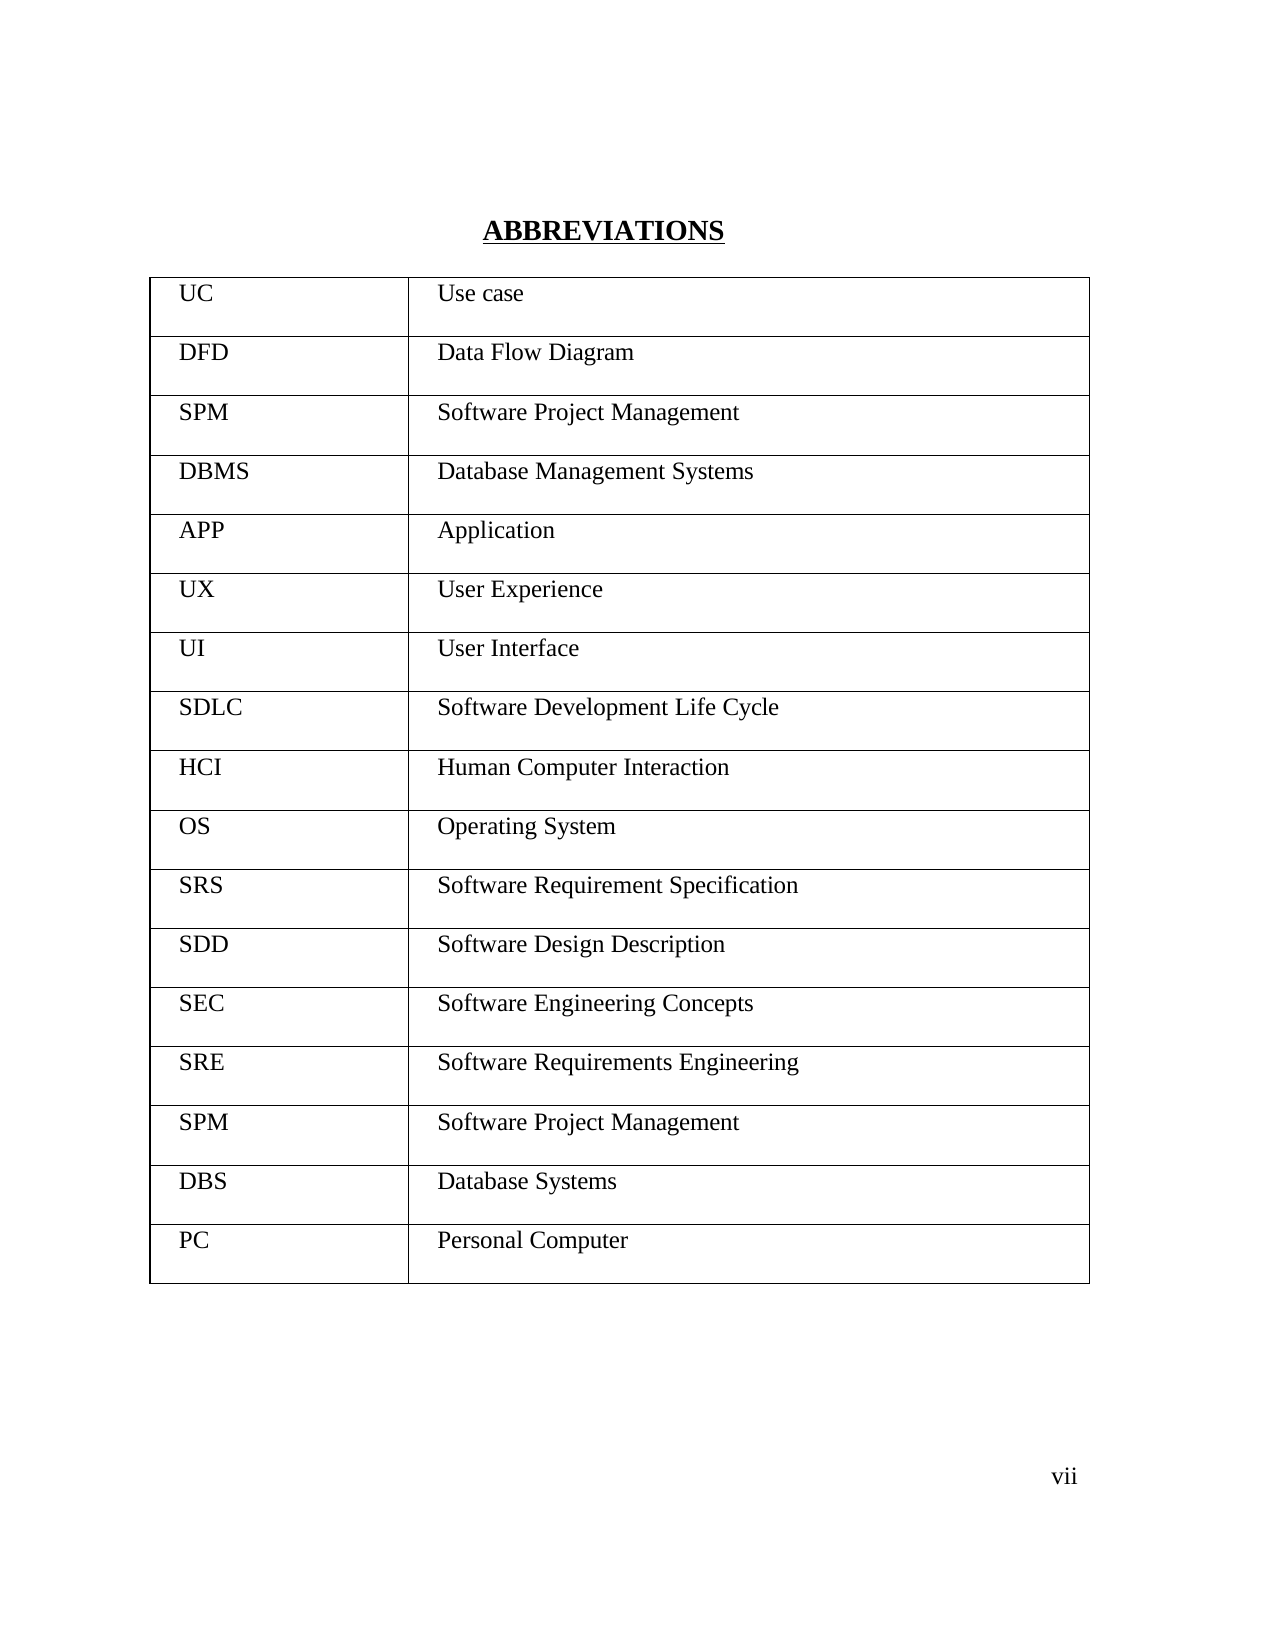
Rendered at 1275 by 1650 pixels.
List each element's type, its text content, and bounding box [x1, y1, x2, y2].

table_cell Database Management Systems [409, 456, 1089, 514]
table_cell Software Project Management [409, 396, 1089, 454]
table_cell APP [151, 515, 408, 573]
table_cell SRE [151, 1047, 408, 1105]
table_cell Personal Computer [409, 1225, 1089, 1283]
table_cell Software Development Life Cycle [409, 692, 1089, 750]
table_cell Software Design Description [409, 929, 1089, 987]
table_cell Database Systems [409, 1166, 1089, 1224]
table_cell UX [151, 574, 408, 632]
table_cell HCI [151, 751, 408, 809]
table_cell SRS [151, 870, 408, 928]
table_cell Software Requirement Specification [409, 870, 1089, 928]
table_cell OS [151, 811, 408, 869]
table_cell SDLC [151, 692, 408, 750]
text ABBREVIATIONS [150, 213, 1057, 247]
table_cell SPM [151, 1106, 408, 1164]
table_cell DBMS [151, 456, 408, 514]
table_cell Application [409, 515, 1089, 573]
table_cell DFD [151, 337, 408, 395]
table_cell SDD [151, 929, 408, 987]
table_cell DBS [151, 1166, 408, 1224]
table_cell User Experience [409, 574, 1089, 632]
table_cell Operating System [409, 811, 1089, 869]
table_cell SPM [151, 396, 408, 454]
table_cell Data Flow Diagram [409, 337, 1089, 395]
table_cell UI [151, 633, 408, 691]
table_cell SEC [151, 988, 408, 1046]
table_cell Software Requirements Engineering [409, 1047, 1089, 1105]
table_cell Software Project Management [409, 1106, 1089, 1164]
table_cell Human Computer Interaction [409, 751, 1089, 809]
table_header Use case [409, 278, 1089, 336]
table_cell Software Engineering Concepts [409, 988, 1089, 1046]
table_header UC [151, 278, 408, 336]
table_cell User Interface [409, 633, 1089, 691]
table_cell PC [151, 1225, 408, 1283]
